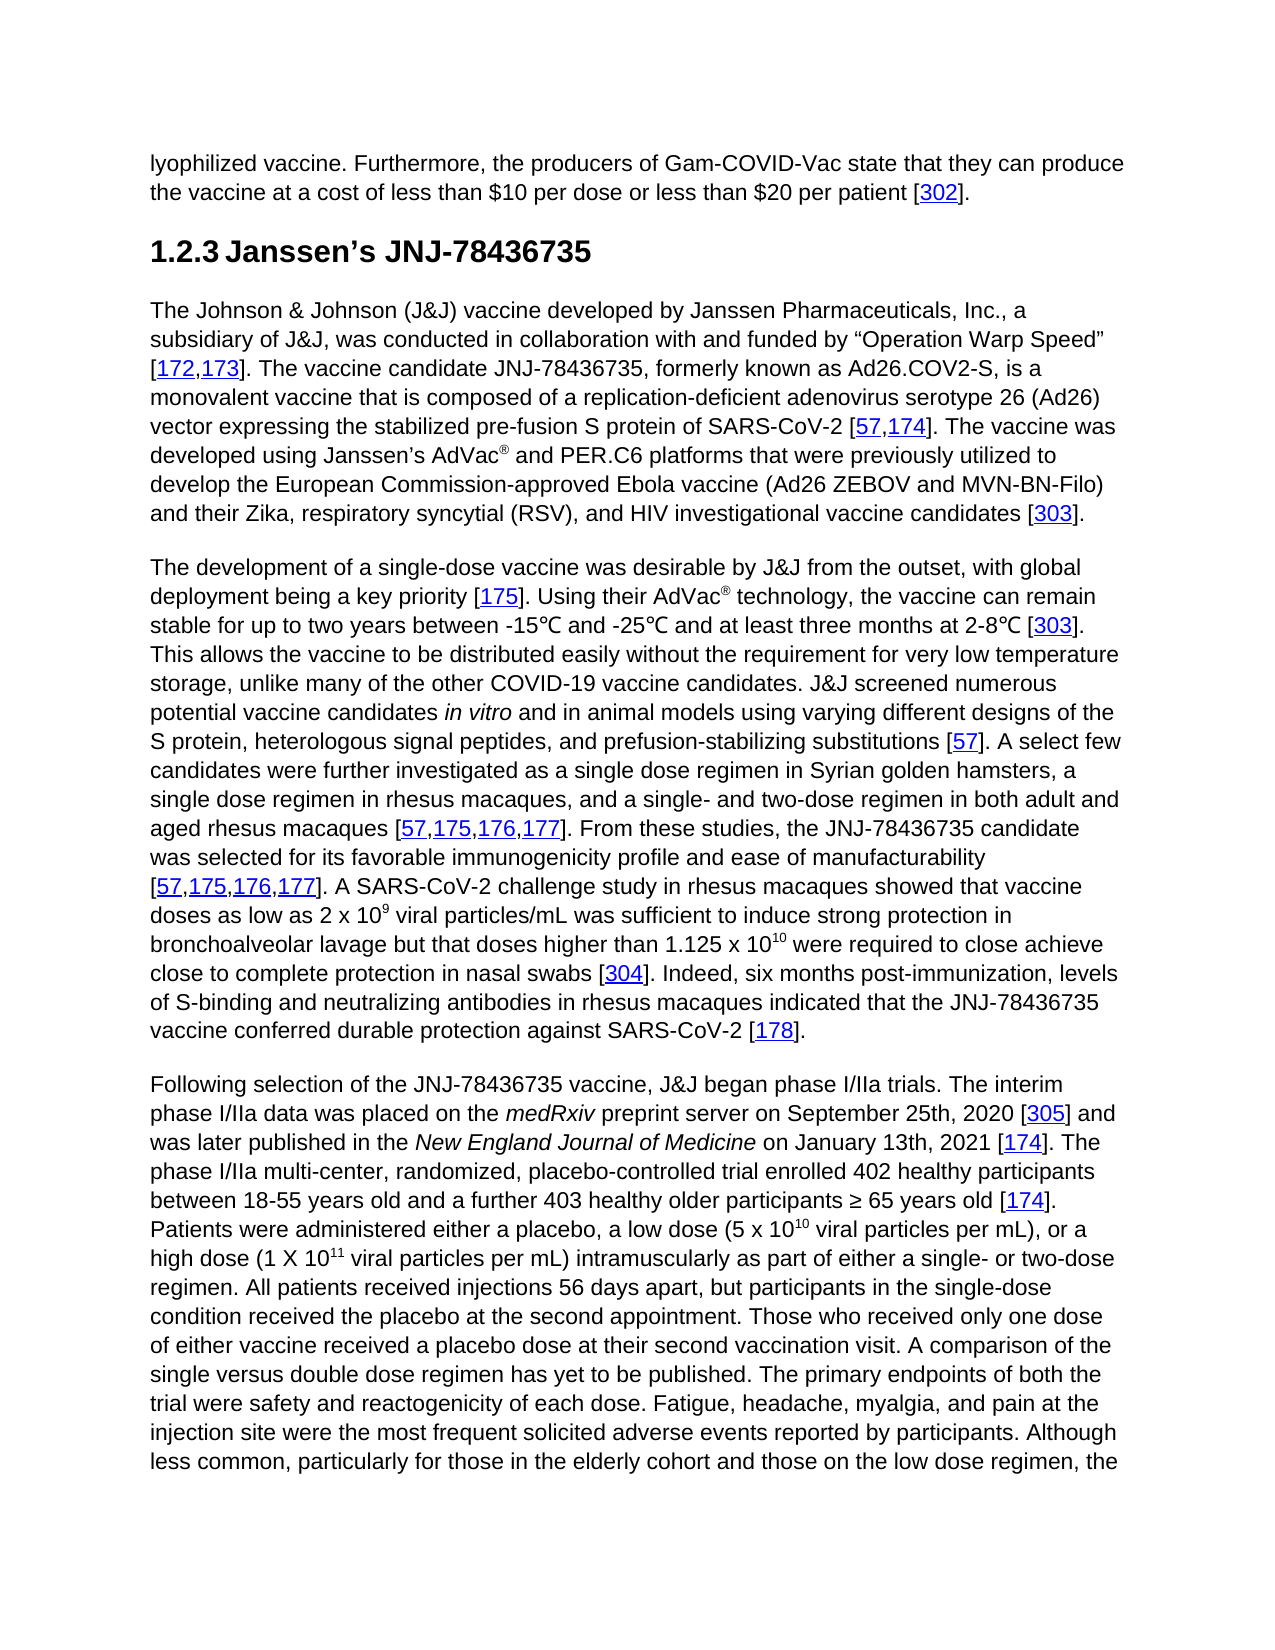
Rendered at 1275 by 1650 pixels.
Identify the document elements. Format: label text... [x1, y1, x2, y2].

subtitle 1.2.3 Janssen’s JNJ-78436735 [150, 233, 1125, 269]
text The development of a single-dose vaccine was desirable by J&J from the outset, with global deployment being a key priority [175]. Using their AdVac® technology, the vaccine can remain stable for up to two years between -15℃ and -25℃ and at least three months at 2-8℃ [303]. This allows the vaccine to be distributed easily without the requirement for very low temperature storage, unlike many of the other COVID-19 vaccine candidates. J&J screened numerous potential vaccine candidates in vitro and in animal models using varying different designs of the S protein, heterologous signal peptides, and prefusion-stabilizing substitutions [57]. A select few candidates were further investigated as a single dose regimen in Syrian golden hamsters, a single dose regimen in rhesus macaques, and a single- and two-dose regimen in both adult and aged rhesus macaques [57,175,176,177]. From these studies, the JNJ-78436735 candidate was selected for its favorable immunogenicity profile and ease of manufacturability [57,175,176,177]. A SARS-CoV-2 challenge study in rhesus macaques showed that vaccine doses as low as 2 x 109 viral particles/mL was sufficient to induce strong protection in bronchoalveolar lavage but that doses higher than 1.125 x 1010 were required to close achieve close to complete protection in nasal swabs [304]. Indeed, six months post-immunization, levels of S-binding and neutralizing antibodies in rhesus macaques indicated that the JNJ-78436735 vaccine conferred durable protection against SARS-CoV-2 [178]. [150, 554, 1125, 1044]
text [150, 150, 1125, 205]
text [150, 1071, 1125, 1474]
text The Johnson & Johnson (J&J) vaccine developed by Janssen Pharmaceuticals, Inc., a subsidiary of J&J, was conducted in collaboration with and funded by “Operation Warp Speed” [172,173]. The vaccine candidate JNJ-78436735, formerly known as Ad26.COV2-S, is a monovalent vaccine that is composed of a replication-deficient adenovirus serotype 26 (Ad26) vector expressing the stabilized pre-fusion S protein of SARS-CoV-2 [57,174]. The vaccine was developed using Janssen’s AdVac® and PER.C6 platforms that were previously utilized to develop the European Commission-approved Ebola vaccine (Ad26 ZEBOV and MVN-BN-Filo) and their Zika, respiratory syncytial (RSV), and HIV investigational vaccine candidates [303]. [150, 297, 1125, 526]
